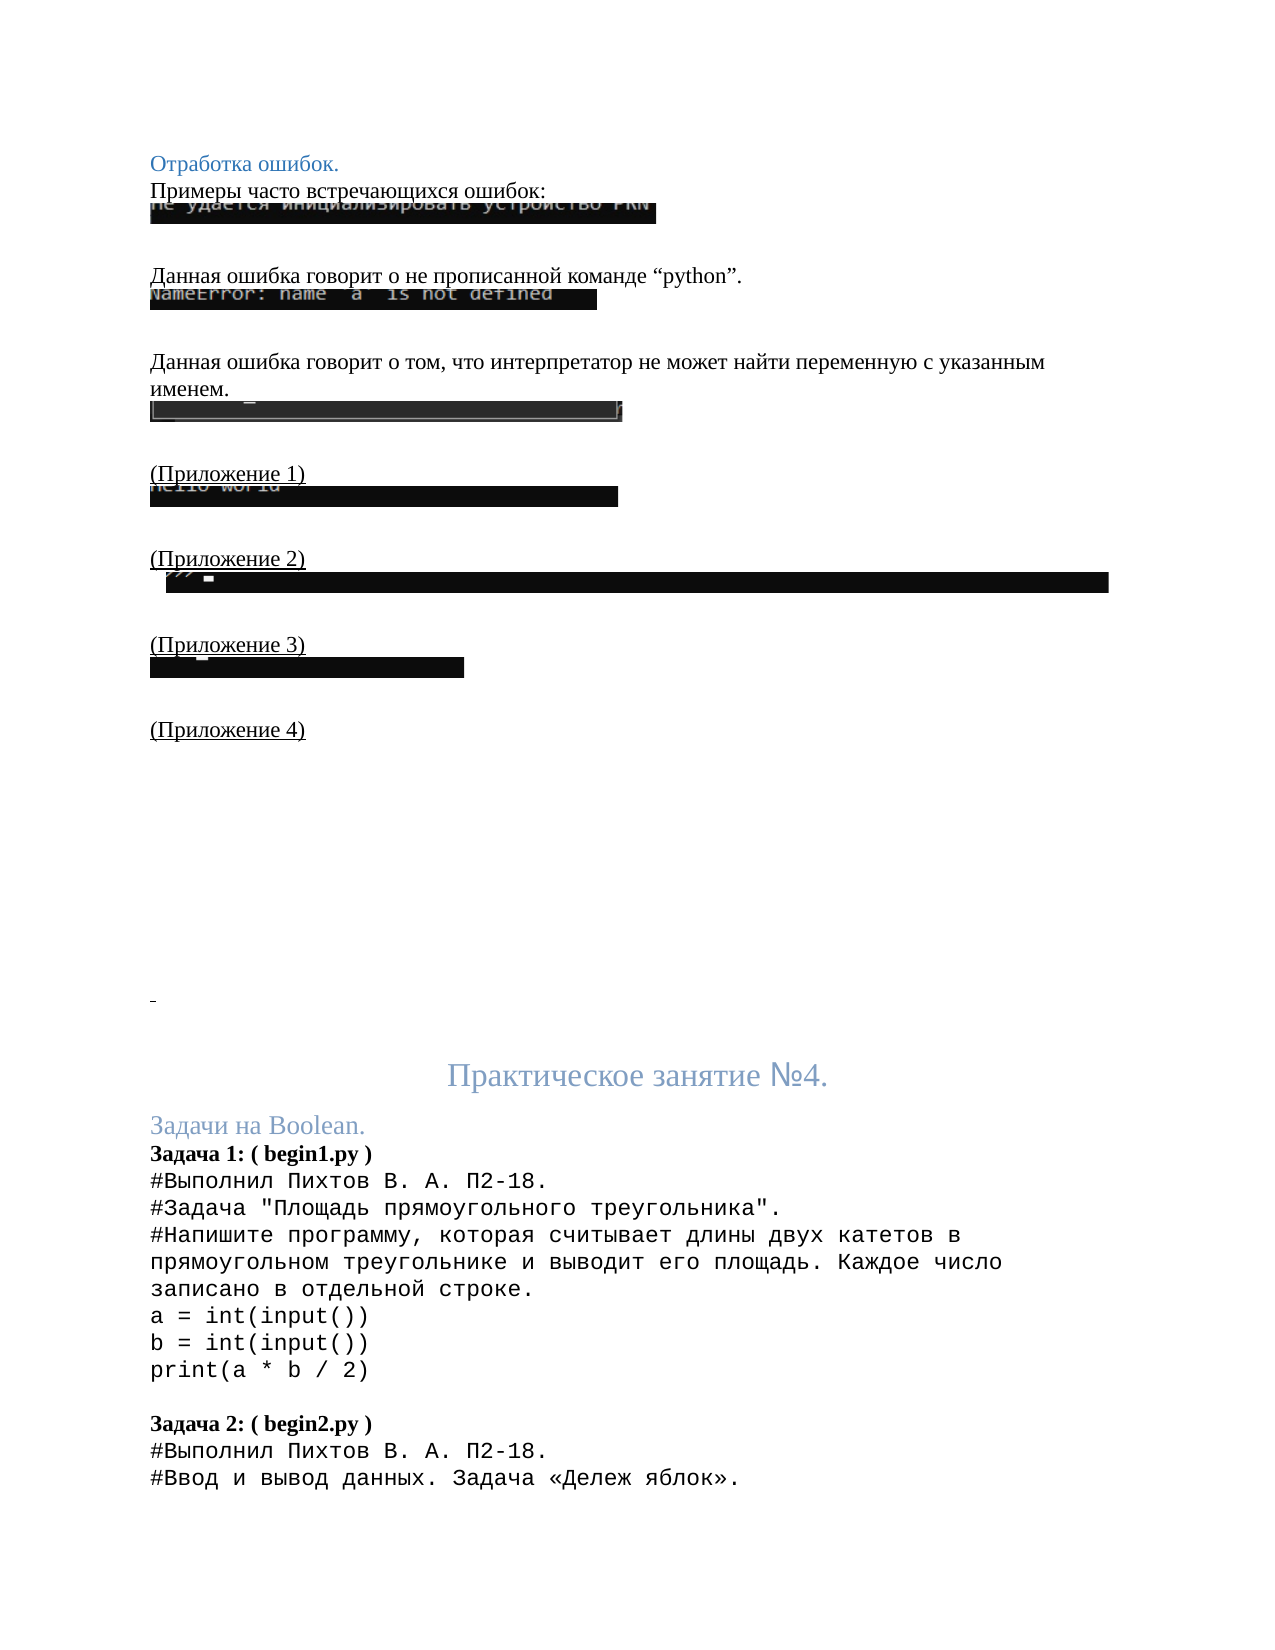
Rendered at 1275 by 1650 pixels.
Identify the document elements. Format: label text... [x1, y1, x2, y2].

text Отработка ошибок. [150, 150, 1125, 177]
text Задача 1: ( begin1.py ) [150, 1140, 1125, 1167]
text #Выполнил Пихтов В. А. П2-18. [150, 1437, 1125, 1463]
text #Напишите программу, которая считывает длины двух катетов в прямоугольном треугольнике и выводит его площадь. Каждое число записано в отдельной строке. [150, 1221, 1125, 1302]
text (Приложение 4) [150, 716, 1125, 743]
text Примеры часто встречающихся ошибок: [150, 177, 1125, 204]
text b = int(input()) [150, 1329, 1125, 1356]
text Задача 2: ( begin2.py ) [150, 1409, 1125, 1437]
text Данная ошибка говорит о том, что интерпретатор не может найти переменную с указанным именем. [150, 348, 1125, 402]
text print(a * b / 2) [150, 1356, 1125, 1383]
text (Приложение 1) [150, 460, 1125, 487]
text #Выполнил Пихтов В. А. П2-18. [150, 1167, 1125, 1194]
text (Приложение 2) [150, 545, 1125, 572]
text (Приложение 3) [150, 631, 1125, 657]
text Практическое занятие №4. [150, 1065, 1125, 1092]
text #Задача "Площадь прямоугольного треугольника". [150, 1194, 1125, 1221]
text Данная ошибка говорит о не прописанной команде “python”. [150, 262, 1125, 289]
text a = int(input()) [150, 1302, 1125, 1329]
text #Ввод и вывод данных. Задача «Дележ яблок». [150, 1463, 1125, 1491]
text Задачи на Boolean. [150, 1113, 1125, 1140]
